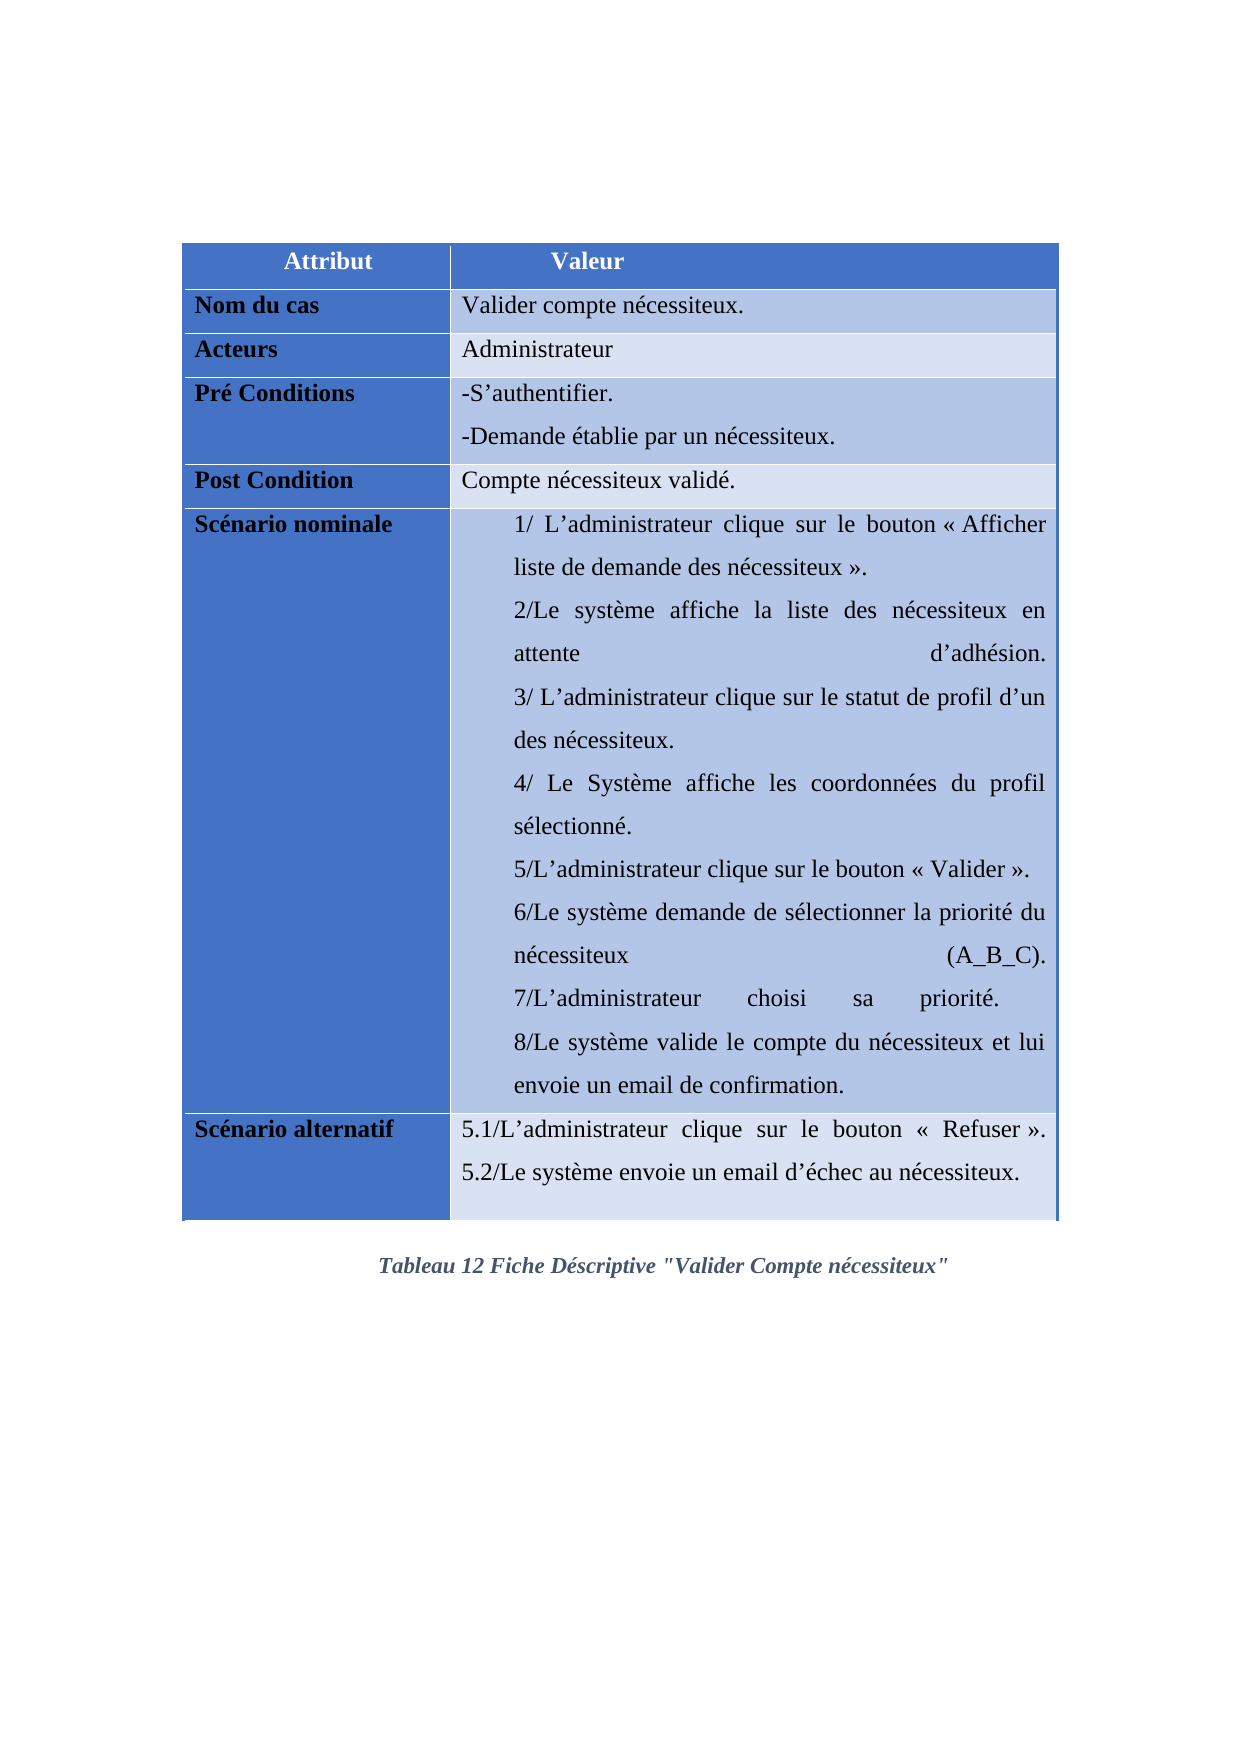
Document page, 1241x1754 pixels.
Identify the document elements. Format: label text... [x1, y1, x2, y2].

table_cell Scénario alternatif [185, 1114, 450, 1220]
table_cell Scénario nominale [185, 509, 450, 1113]
table_cell Valider compte nécessiteux. [451, 290, 1056, 333]
table_cell Nom du cas [185, 290, 450, 333]
table_cell Pré Conditions [185, 378, 450, 464]
table_cell 1/ L’administrateur clique sur le bouton « Afficher liste de demande des nécessiteux ». 2/Le système affiche la liste des nécessiteux en attente d’adhésion. 3/ L’administrateur clique sur le statut de profil d’un des nécessiteux. 4/ Le Système affiche les coordonnées du profil sélectionné. 5/L’administrateur clique sur le bouton « Valider ». 6/Le système demande de sélectionner la priorité du nécessiteux (A_B_C). 7/L’administrateur choisi sa priorité. 8/Le système valide le compte du nécessiteux et lui envoie un email de confirmation. [451, 509, 1056, 1113]
table_cell 5.1/L’administrateur clique sur le bouton « Refuser ». 5.2/Le système envoie un email d’échec au nécessiteux. [451, 1114, 1056, 1220]
table_header Valeur [451, 246, 1056, 289]
table_cell -S’authentifier. -Demande établie par un nécessiteux. [451, 378, 1056, 464]
table_cell Acteurs [185, 334, 450, 377]
table_cell Administrateur [451, 334, 1056, 377]
table_cell Post Condition [185, 465, 450, 508]
table_header Attribut [185, 246, 450, 289]
table_cell Compte nécessiteux validé. [451, 465, 1056, 508]
text Tableau 12 Fiche Déscriptive "Valider Compte nécessiteux" [202, 269, 1090, 1278]
